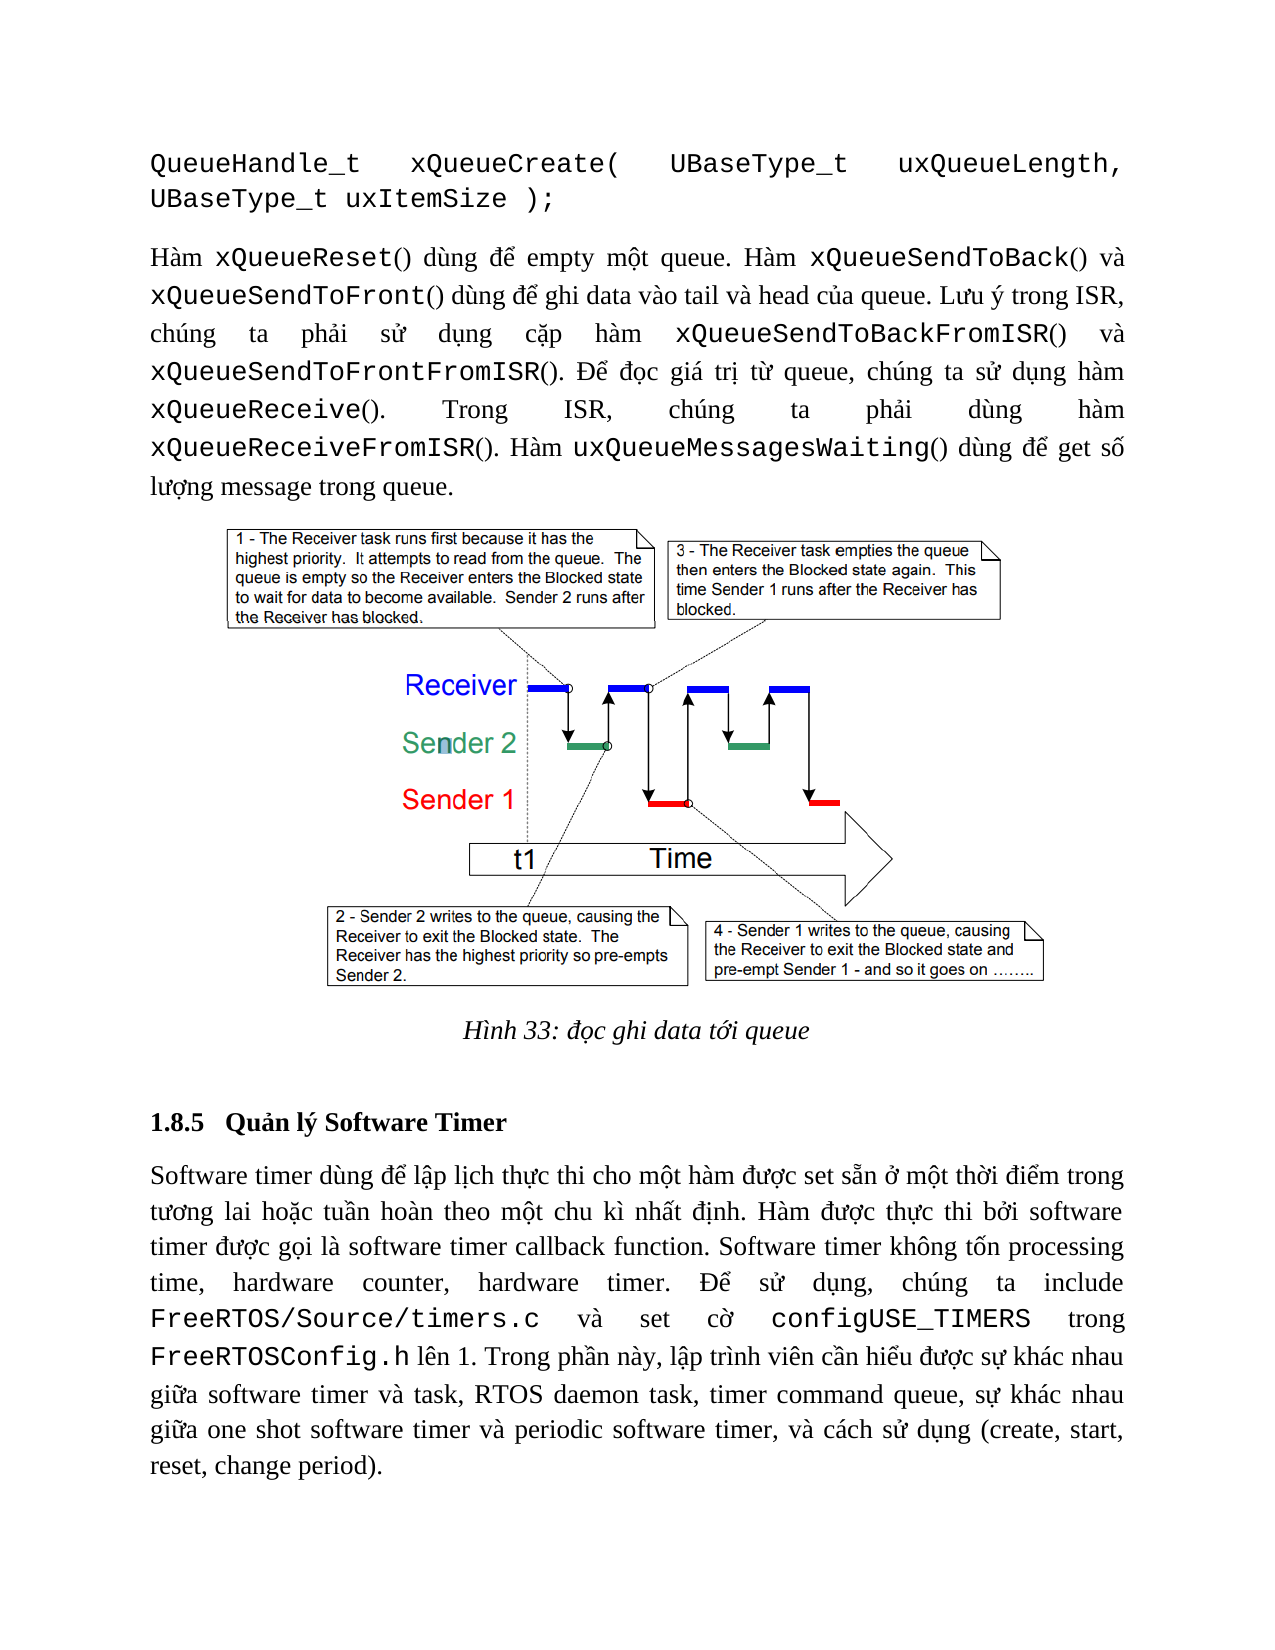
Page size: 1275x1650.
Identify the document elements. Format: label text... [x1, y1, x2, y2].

text Hàm xQueueReset() dùng để empty một queue. Hàm xQueueSendToBack() và xQueueSendToFront() dùng để ghi data vào tail và head của queue. Lưu ý trong ISR, chúng ta phải sử dụng cặp hàm xQueueSendToBackFromISR() và xQueueSendToFrontFromISR(). Để đọc giá trị từ queue, chúng ta sử dụng hàm xQueueReceive(). Trong ISR, chúng ta phải dùng hàm xQueueReceiveFromISR(). Hàm uxQueueMessagesWaiting() dùng để get số lượng message trong queue. [150, 241, 1125, 501]
text Software timer dùng để lập lịch thực thi cho một hàm được set sẵn ở một thời điểm trong tương lai hoặc tuần hoàn theo một chu kì nhất định. Hàm được thực thi bởi software timer được gọi là software timer callback function. Software timer không tốn processing time, hardware counter, hardware timer. Để sử dụng, chúng ta include FreeRTOS/Source/timers.c và set cờ configUSE_TIMERS trong FreeRTOSConfig.h lên 1. Trong phần này, lập trình viên cần hiểu được sự khác nhau giữa software timer và task, RTOS daemon task, timer command queue, sự khác nhau giữa one shot software timer và periodic software timer, và cách sử dụng (create, start, reset, change period). [150, 1159, 1125, 1480]
subtitle Quản lý Software Timer [150, 1106, 1125, 1137]
text QueueHandle_t xQueueCreate( UBaseType_t uxQueueLength, UBaseType_t uxItemSize ); [150, 150, 1125, 216]
picture [223, 526, 1052, 989]
